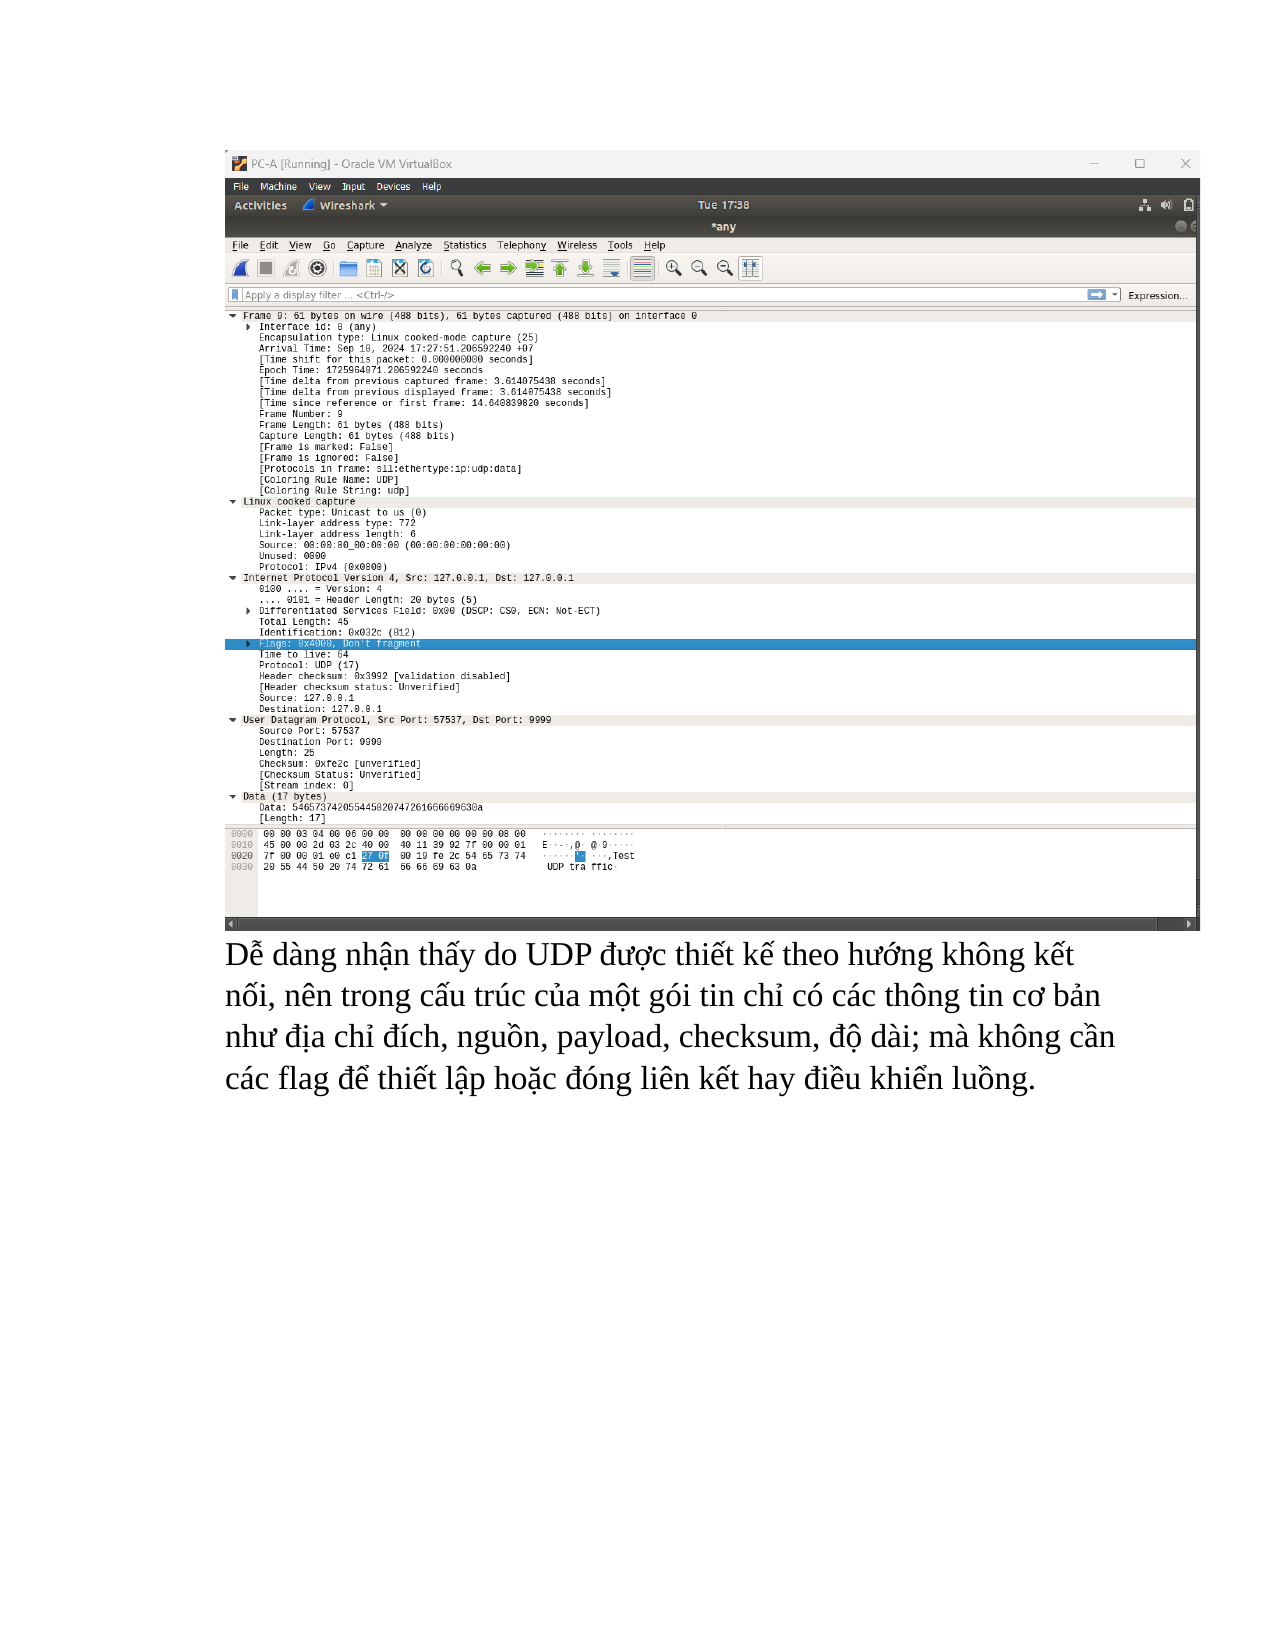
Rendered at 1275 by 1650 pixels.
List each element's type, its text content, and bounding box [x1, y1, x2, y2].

list Dễ dàng nhận thấy do UDP được thiết kế theo hướng không kết nối, nên trong cấu trúc của một gói tin chỉ có các thông tin cơ bản như địa chỉ đích, nguồn, payload, checksum, độ dài; mà không cần các flag để thiết lập hoặc đóng liên kết hay điều khiển luồng. [225, 934, 1125, 1096]
picture [225, 150, 1200, 931]
